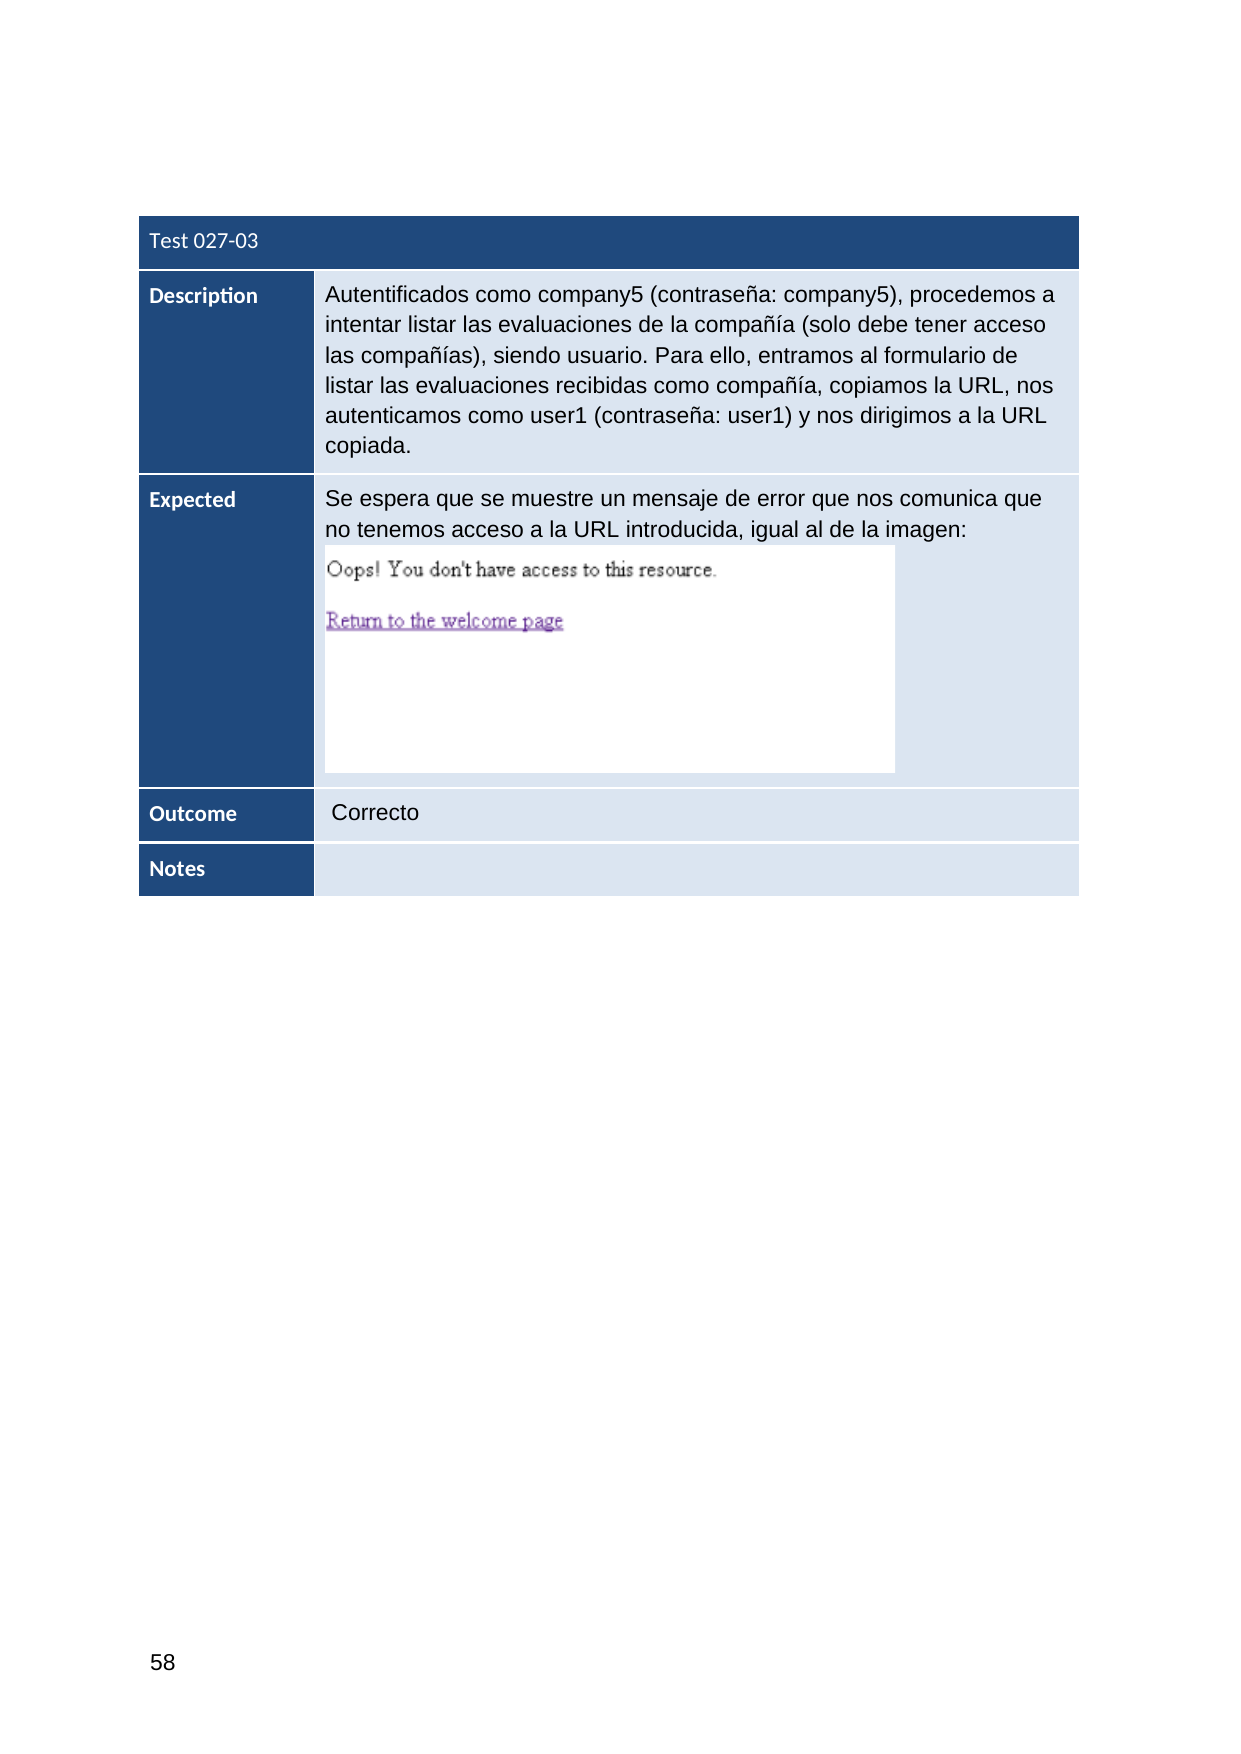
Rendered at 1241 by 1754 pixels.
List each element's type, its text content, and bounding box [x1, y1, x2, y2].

table_cell Autentificados como company5 (contraseña: company5), procedemos a intentar listar las evaluaciones de la compañía (solo debe tener acceso las compañías), siendo usuario. Para ello, entramos al formulario de listar las evaluaciones recibidas como compañía, copiamos la URL, nos autenticamos como user1 (contraseña: user1) y nos dirigimos a la URL copiada. [315, 271, 1079, 473]
picture [325, 545, 896, 773]
table_cell Notes [139, 844, 314, 896]
table_cell Outcome [139, 789, 314, 841]
table_header Test 027-03 [139, 216, 1079, 269]
table_cell Se espera que se muestre un mensaje de error que nos comunica que no tenemos acceso a la URL introducida, igual al de la imagen: [315, 475, 1079, 787]
table_cell [315, 844, 1079, 896]
table_cell Description [139, 271, 314, 473]
table_cell Correcto [315, 789, 1079, 841]
table_cell Expected [139, 475, 314, 787]
